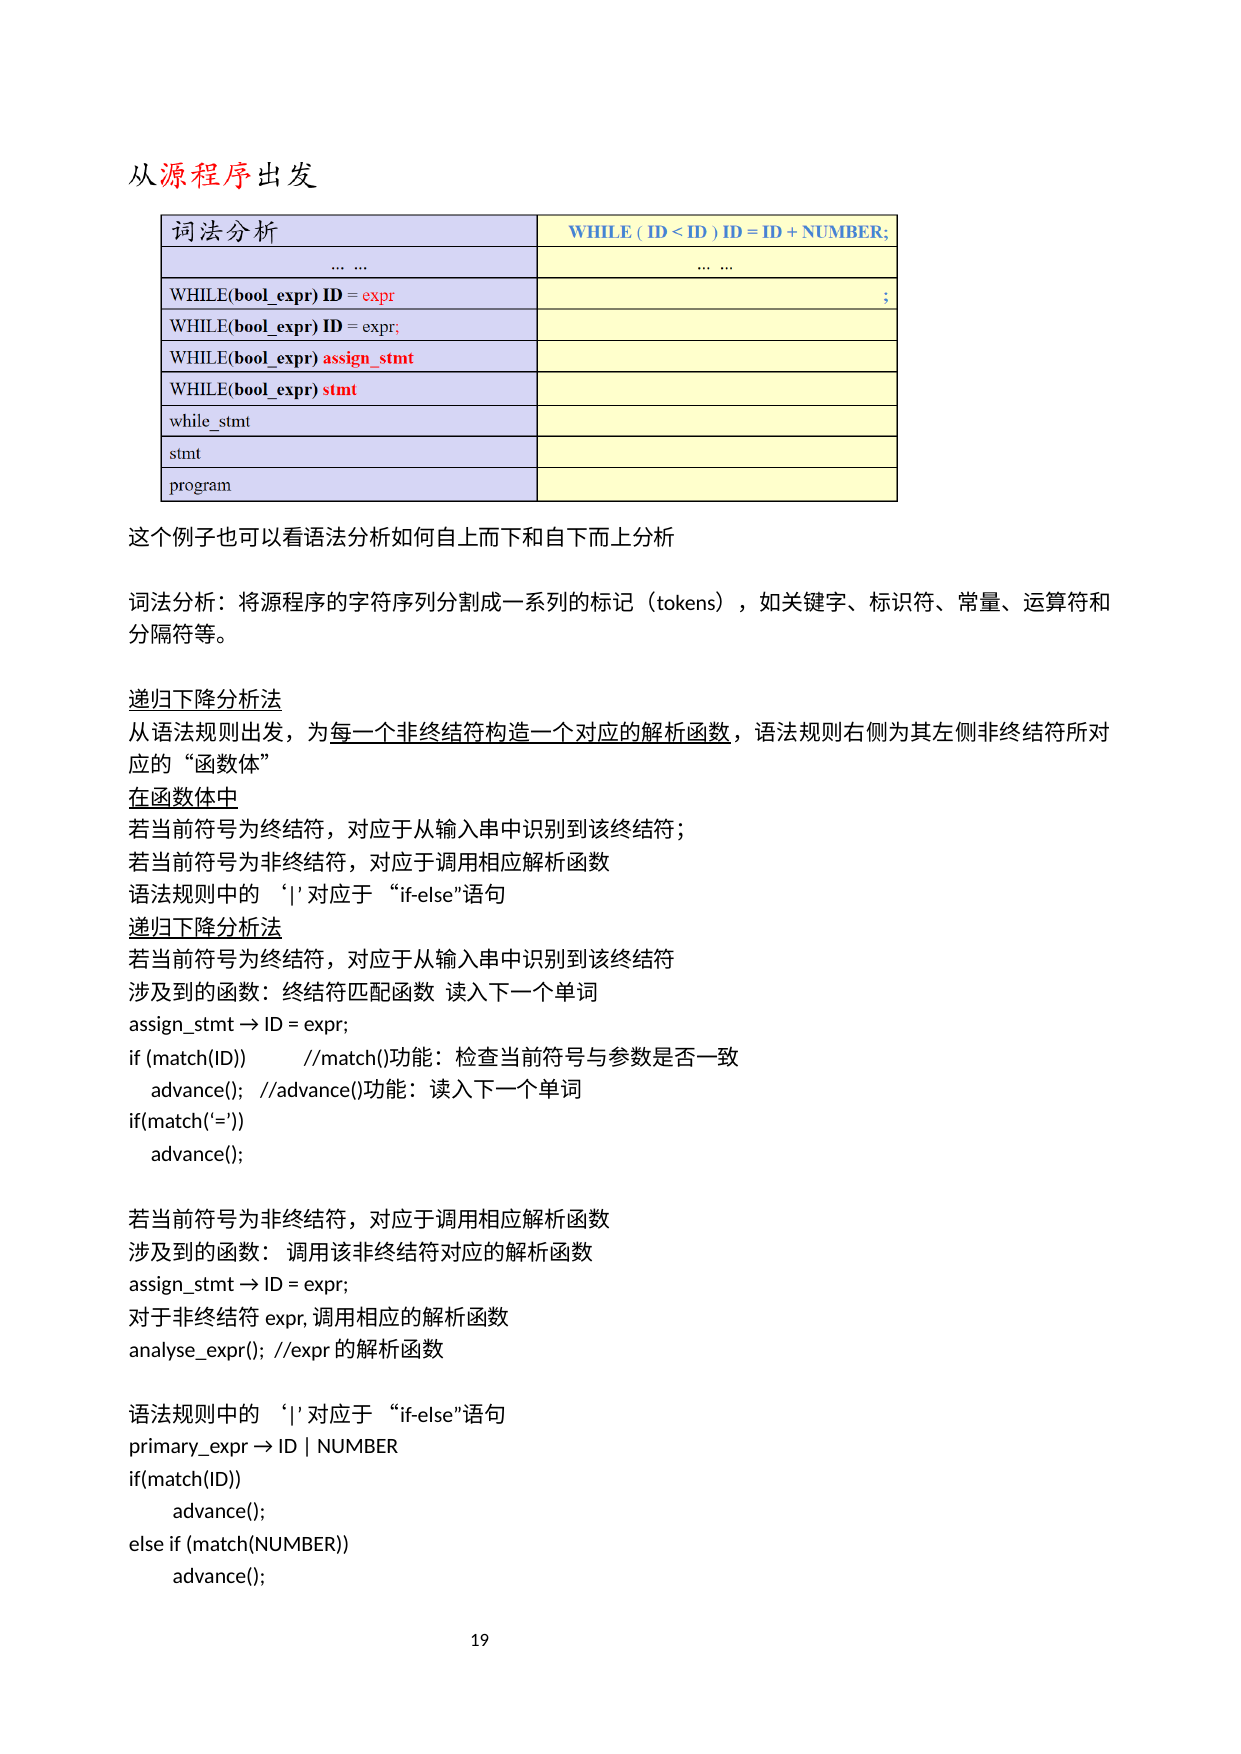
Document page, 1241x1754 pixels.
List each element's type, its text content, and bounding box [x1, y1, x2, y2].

list assign_stmt → ID = expr; [129, 1267, 1111, 1299]
list 从语法规则出发，为每一个非终结符构造一个对应的解析函数，语法规则右侧为其左侧非终结符所对应的“函数体” [129, 714, 1111, 779]
list analyse_expr(); //expr的解析函数 [129, 1332, 1111, 1364]
list 递归下降分析法 [129, 909, 1111, 942]
list primary_expr → ID | NUMBER [129, 1429, 1111, 1462]
list 若当前符号为非终结符，对应于调用相应解析函数 [129, 844, 1111, 877]
list 语法规则中的 ‘|’ 对应于 “if-else”语句 [129, 877, 1111, 909]
list 递归下降分析法 [129, 682, 1111, 714]
list 对于非终结符 expr, 调用相应的解析函数 [129, 1299, 1111, 1332]
list 涉及到的函数： 调用该非终结符对应的解析函数 [129, 1234, 1111, 1267]
list advance(); [129, 1494, 1111, 1527]
list if(match(‘=’)) [129, 1104, 1111, 1137]
list 涉及到的函数：终结符匹配函数 读入下一个单词 [129, 974, 1111, 1007]
list 这个例子也可以看语法分析如何自上而下和自下而上分析 [129, 519, 1111, 552]
list else if (match(NUMBER)) [129, 1527, 1111, 1559]
list advance(); [129, 1559, 1111, 1592]
list advance(); //advance()功能：读入下一个单词 [129, 1072, 1111, 1104]
list 语法规则中的 ‘|’ 对应于 “if-else”语句 [129, 1397, 1111, 1429]
picture [128, 162, 901, 505]
list if (match(ID)) //match()功能：检查当前符号与参数是否一致 [129, 1039, 1111, 1072]
list 若当前符号为非终结符，对应于调用相应解析函数 [129, 1202, 1111, 1234]
list 在函数体中 [129, 779, 1111, 812]
list advance(); [129, 1137, 1111, 1169]
list assign_stmt → ID = expr; [129, 1007, 1111, 1039]
list if(match(ID)) [129, 1462, 1111, 1494]
list 若当前符号为终结符，对应于从输入串中识别到该终结符 [129, 942, 1111, 974]
list 词法分析：将源程序的字符序列分割成一系列的标记（tokens），如关键字、标识符、常量、运算符和分隔符等。 [129, 584, 1111, 649]
list 若当前符号为终结符，对应于从输入串中识别到该终结符； [129, 812, 1111, 844]
